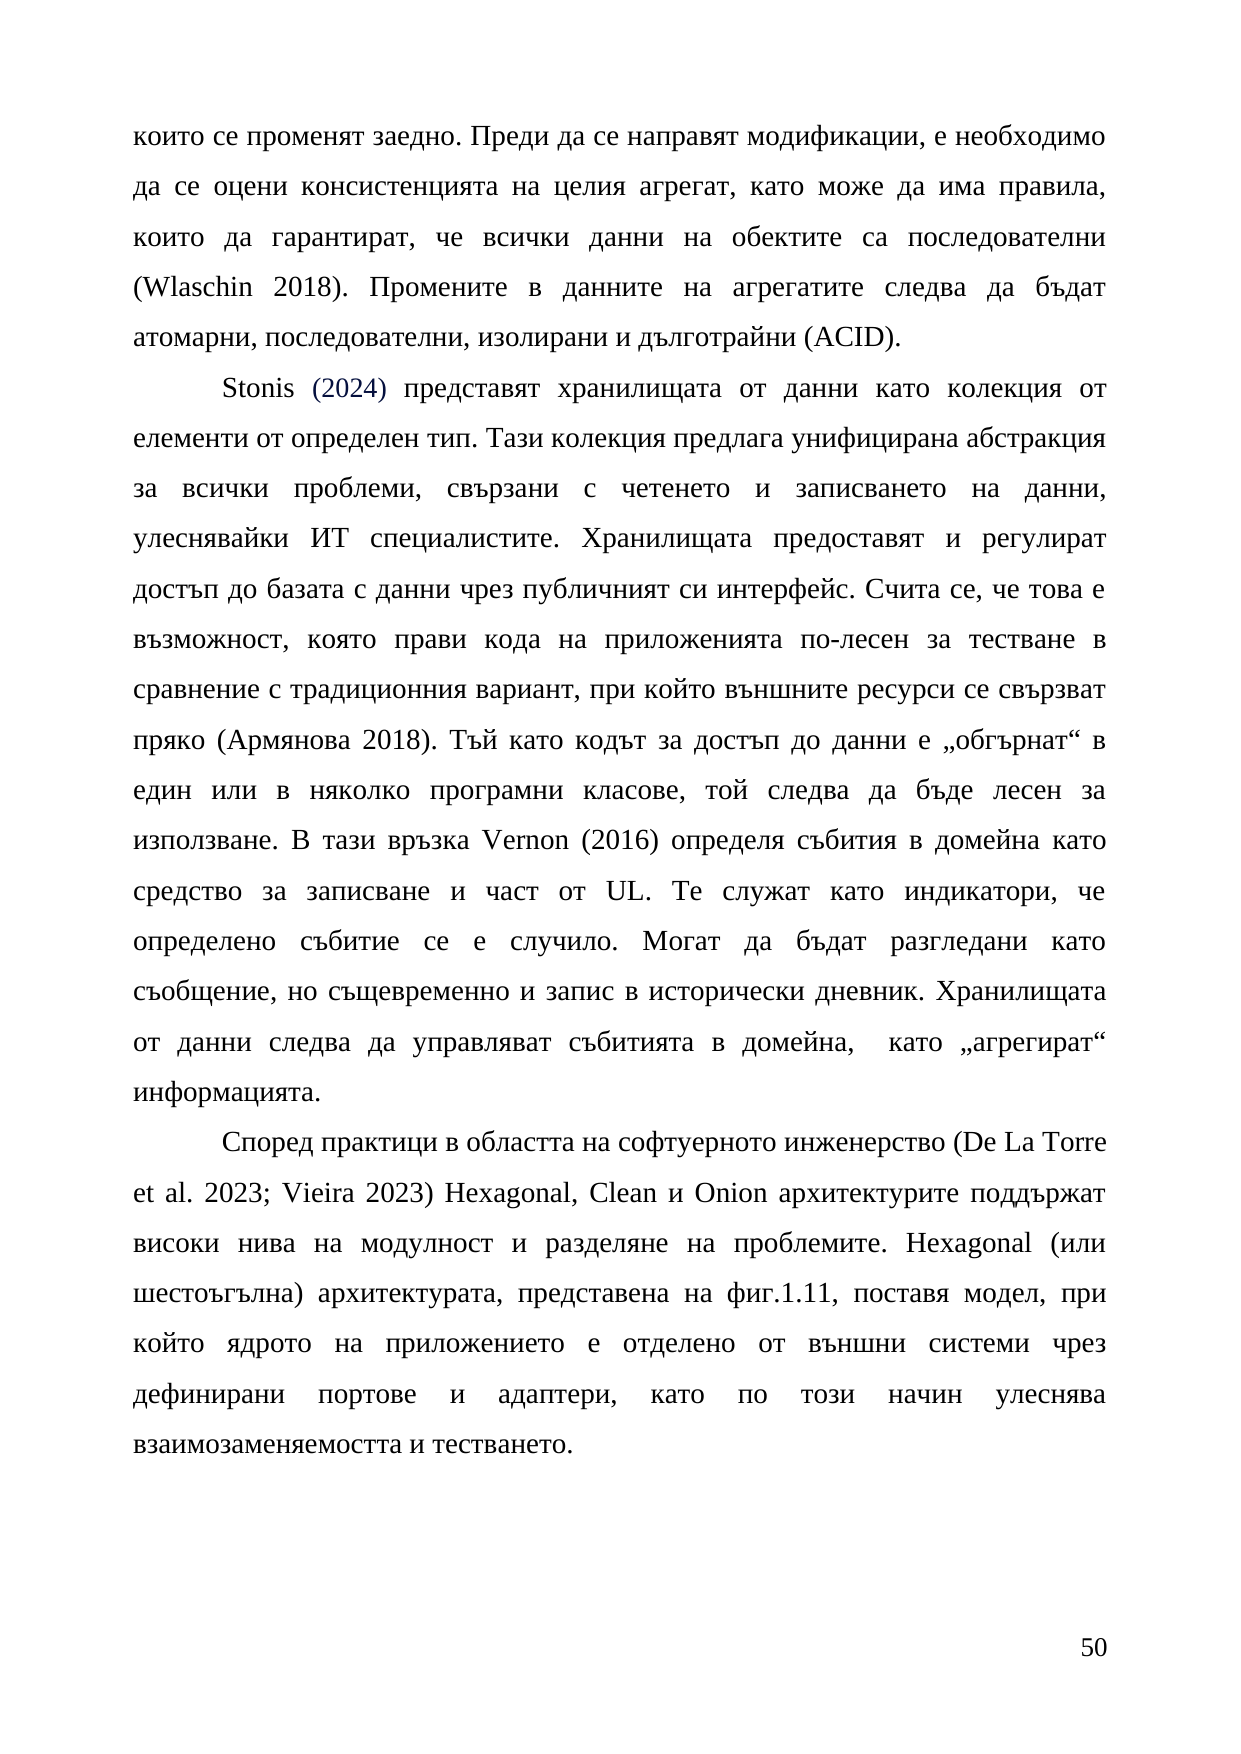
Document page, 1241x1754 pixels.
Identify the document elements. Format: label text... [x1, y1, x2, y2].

text Stonis (2024) представят хранилищата от данни като колекция от елементи от определен тип. Тази колекция предлага унифицирана абстракция за всички проблеми, свързани с четенето и записването на данни, улеснявайки ИТ специалистите. Хранилищата предоставят и регулират достъп до базата с данни чрез публичният си интерфейс. Счита се, че това е възможност, която прави кода на приложенията по-лесен за тестване в сравнение с традиционния вариант, при който външните ресурси се свързват пряко (Армянова 2018). Тъй като кодът за достъп до данни е „обгърнат“ в един или в няколко програмни класове, той следва да бъде лесен за използване. В тази връзка Vernon (2016) определя събития в домейна като средство за записване и част от UL. Те служат като индикатори, че определено събитие се е случило. Могат да бъдат разгледани като съобщение, но същевременно и запис в исторически дневник. Хранилищата от данни следва да управляват събитията в домейна, като „агрегират“ информацията. [133, 370, 1107, 1108]
text Според практици в областта на софтуерното инженерство (De La Torre et al. 2023; Vieira 2023) Hexagonal, Clean и Onion архитектурите поддържат високи нива на модулност и разделяне на проблемите. Hexagonal (или шестоъгълна) архитектурата, представена на фиг.1.11, поставя модел, при който ядрото на приложението е отделено от външни системи чрез дефинирани портове и адаптери, като по този начин улеснява взаимозаменяемостта и тестването. [133, 1124, 1107, 1460]
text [133, 118, 1107, 353]
